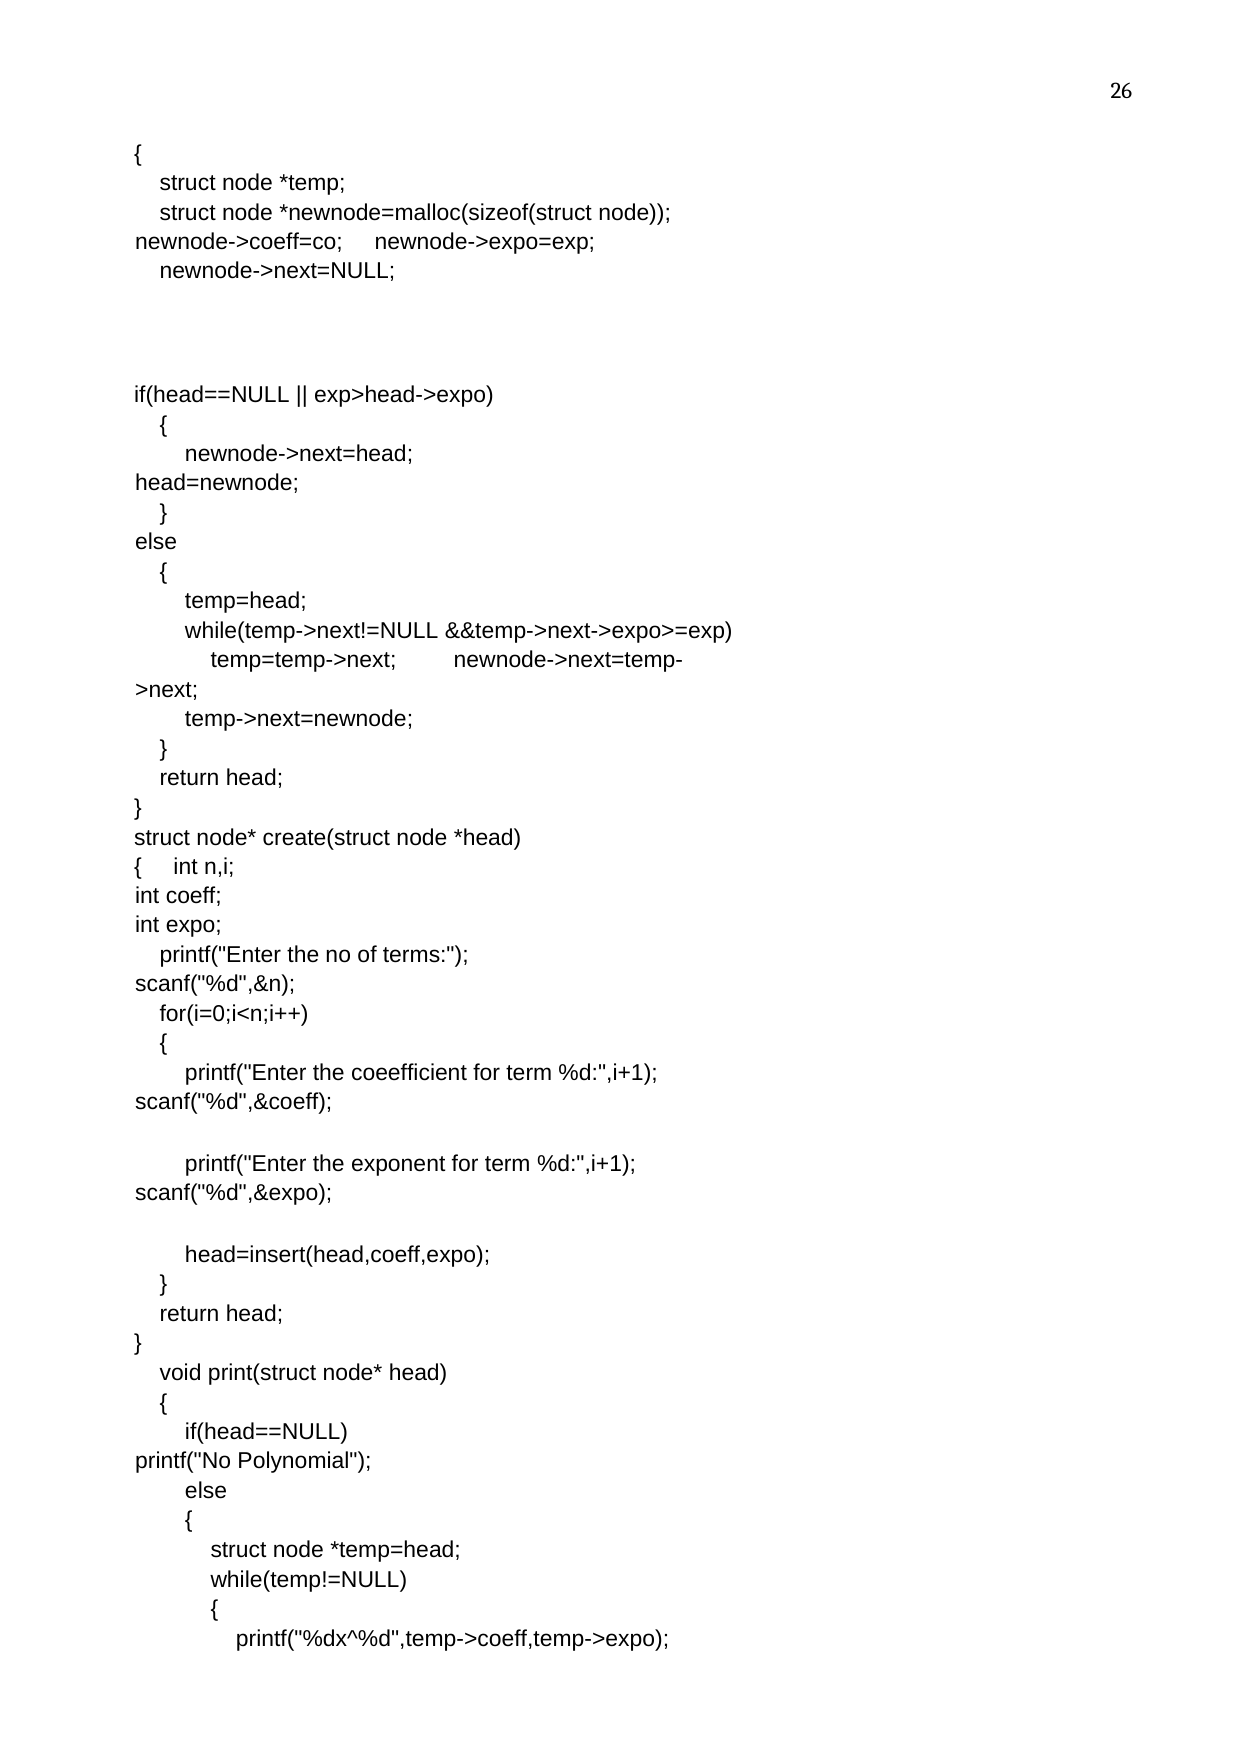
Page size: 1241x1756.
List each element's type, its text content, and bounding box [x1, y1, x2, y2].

text } [134, 735, 976, 761]
text { int n,i; int coeff; int expo; [134, 853, 247, 938]
text temp=head; [134, 587, 976, 614]
text { [134, 139, 976, 166]
text newnode->next=head; head=newnode; [134, 440, 584, 496]
text head=insert(head,coeff,expo); [134, 1241, 976, 1267]
text } [134, 794, 976, 820]
text printf("%dx^%d",temp->coeff,temp->expo); [134, 1625, 976, 1651]
text void print(struct node* head) [134, 1359, 976, 1385]
text for(i=0;i<n;i++) [134, 1000, 976, 1026]
text while(temp->next!=NULL &&temp->next->expo>=exp) [134, 617, 976, 643]
text { [134, 1595, 976, 1621]
text return head; [134, 1300, 976, 1326]
text return head; [134, 764, 976, 791]
text { [134, 1029, 976, 1056]
text temp->next=newnode; [134, 705, 976, 732]
text struct node *newnode=malloc(sizeof(struct node)); newnode->coeff=co; newnode->expo=exp; [134, 199, 672, 254]
text if(head==NULL) printf("No Polynomial"); [134, 1418, 451, 1473]
text if(head==NULL || exp>head->expo) [134, 381, 976, 407]
text struct node* create(struct node *head) [134, 823, 976, 850]
text struct node *temp; [134, 169, 976, 196]
text } [134, 1329, 976, 1356]
text temp=temp->next; newnode->next=temp->next; [134, 646, 696, 702]
text printf("Enter the no of terms:"); scanf("%d",&n); [134, 941, 636, 997]
text { [134, 1506, 976, 1533]
text while(temp!=NULL) [134, 1566, 976, 1592]
text printf("Enter the exponent for term %d:",i+1); scanf("%d",&expo); [134, 1150, 841, 1205]
text newnode->next=NULL; [134, 257, 976, 284]
text } [134, 1270, 976, 1296]
text else [134, 1477, 976, 1503]
text printf("Enter the coeefficient for term %d:",i+1); scanf("%d",&coeff); [134, 1059, 862, 1114]
text { [134, 1388, 976, 1415]
text } else [134, 499, 216, 554]
text struct node *temp=head; [134, 1536, 976, 1562]
text { [134, 558, 976, 584]
text { [134, 411, 976, 437]
